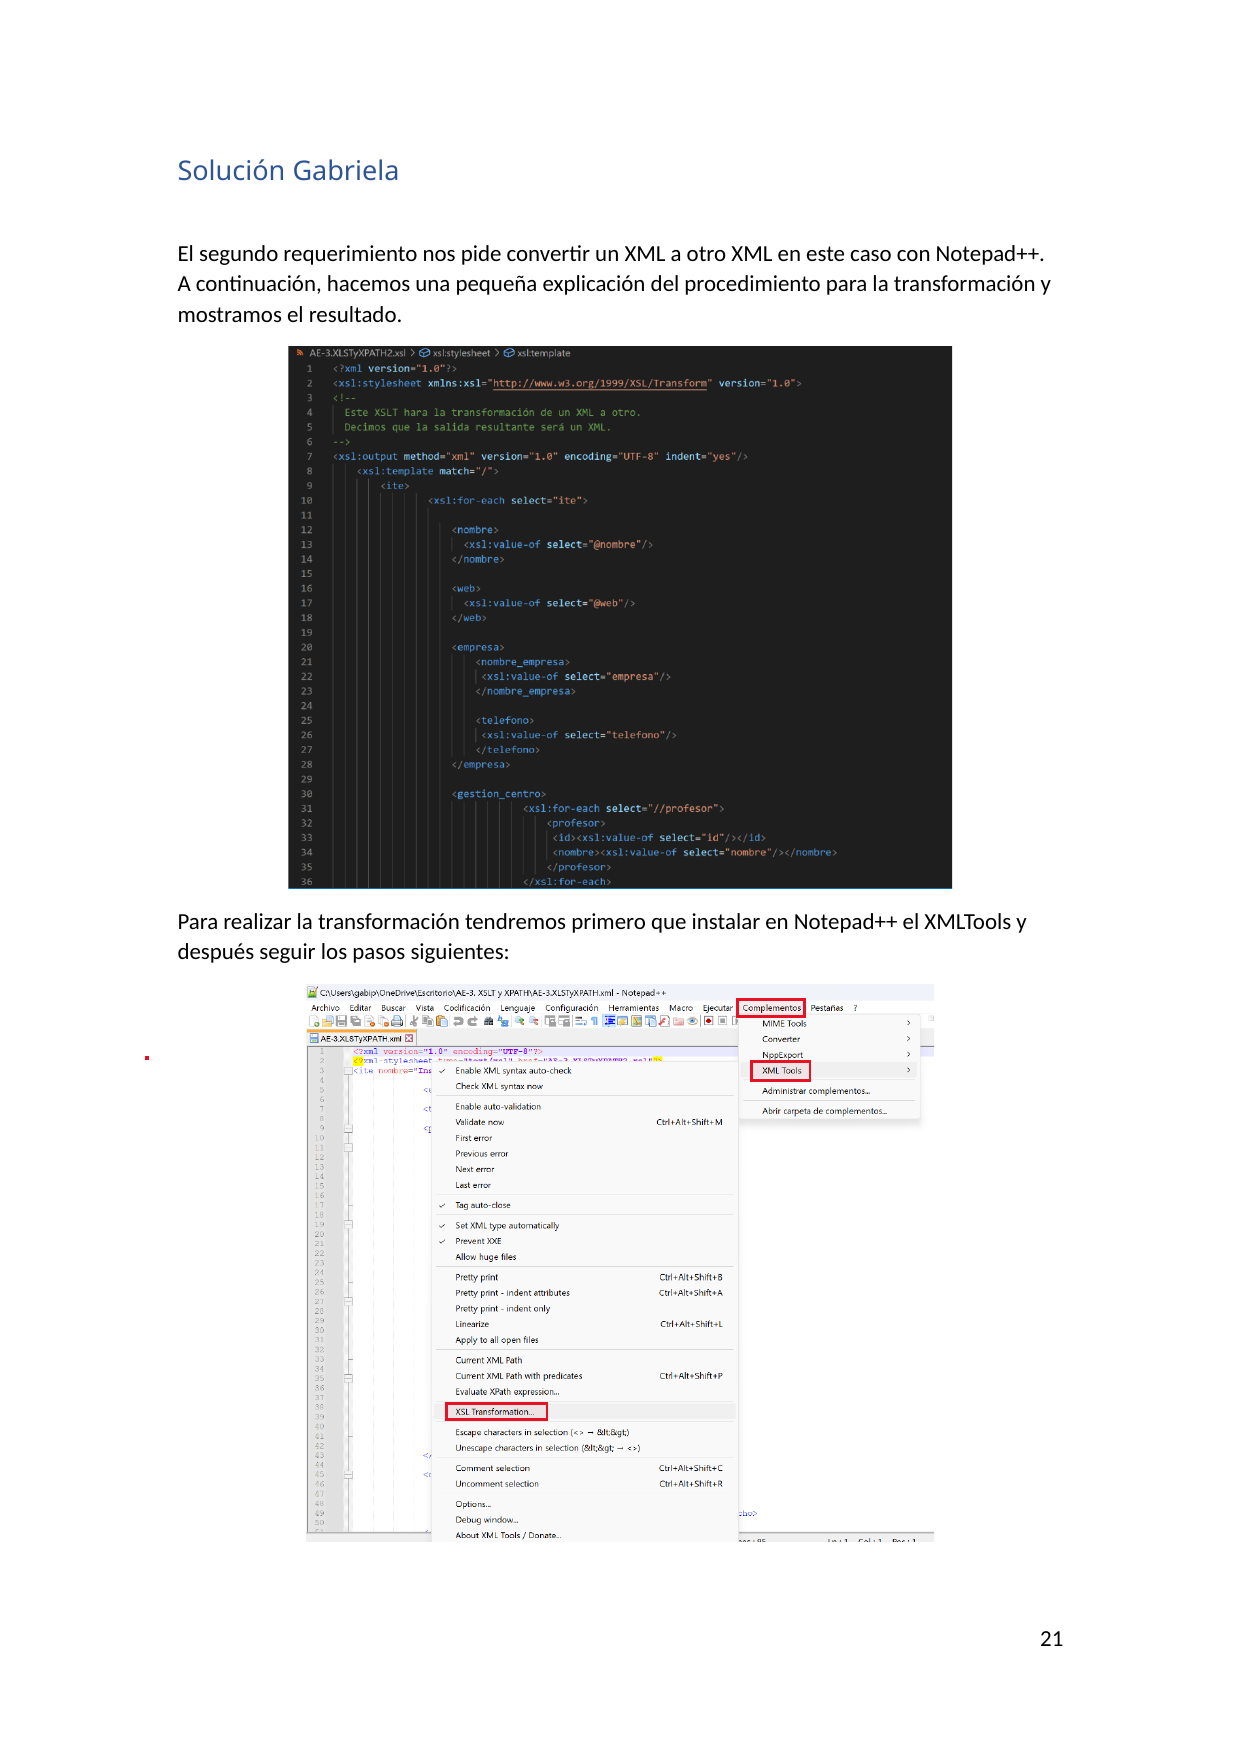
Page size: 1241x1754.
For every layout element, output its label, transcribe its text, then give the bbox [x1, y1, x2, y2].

picture [288, 346, 953, 889]
picture [306, 984, 935, 1542]
subtitle Solución Gabriela [177, 152, 1063, 189]
text Para realizar la transformación tendremos primero que instalar en Notepad++ el XMLTools y después seguir los pasos siguientes: [177, 907, 1063, 965]
text El segundo requerimiento nos pide convertir un XML a otro XML en este caso con Notepad++. A continuación, hacemos una pequeña explicación del procedimiento para la transformación y mostramos el resultado. [177, 239, 1063, 328]
